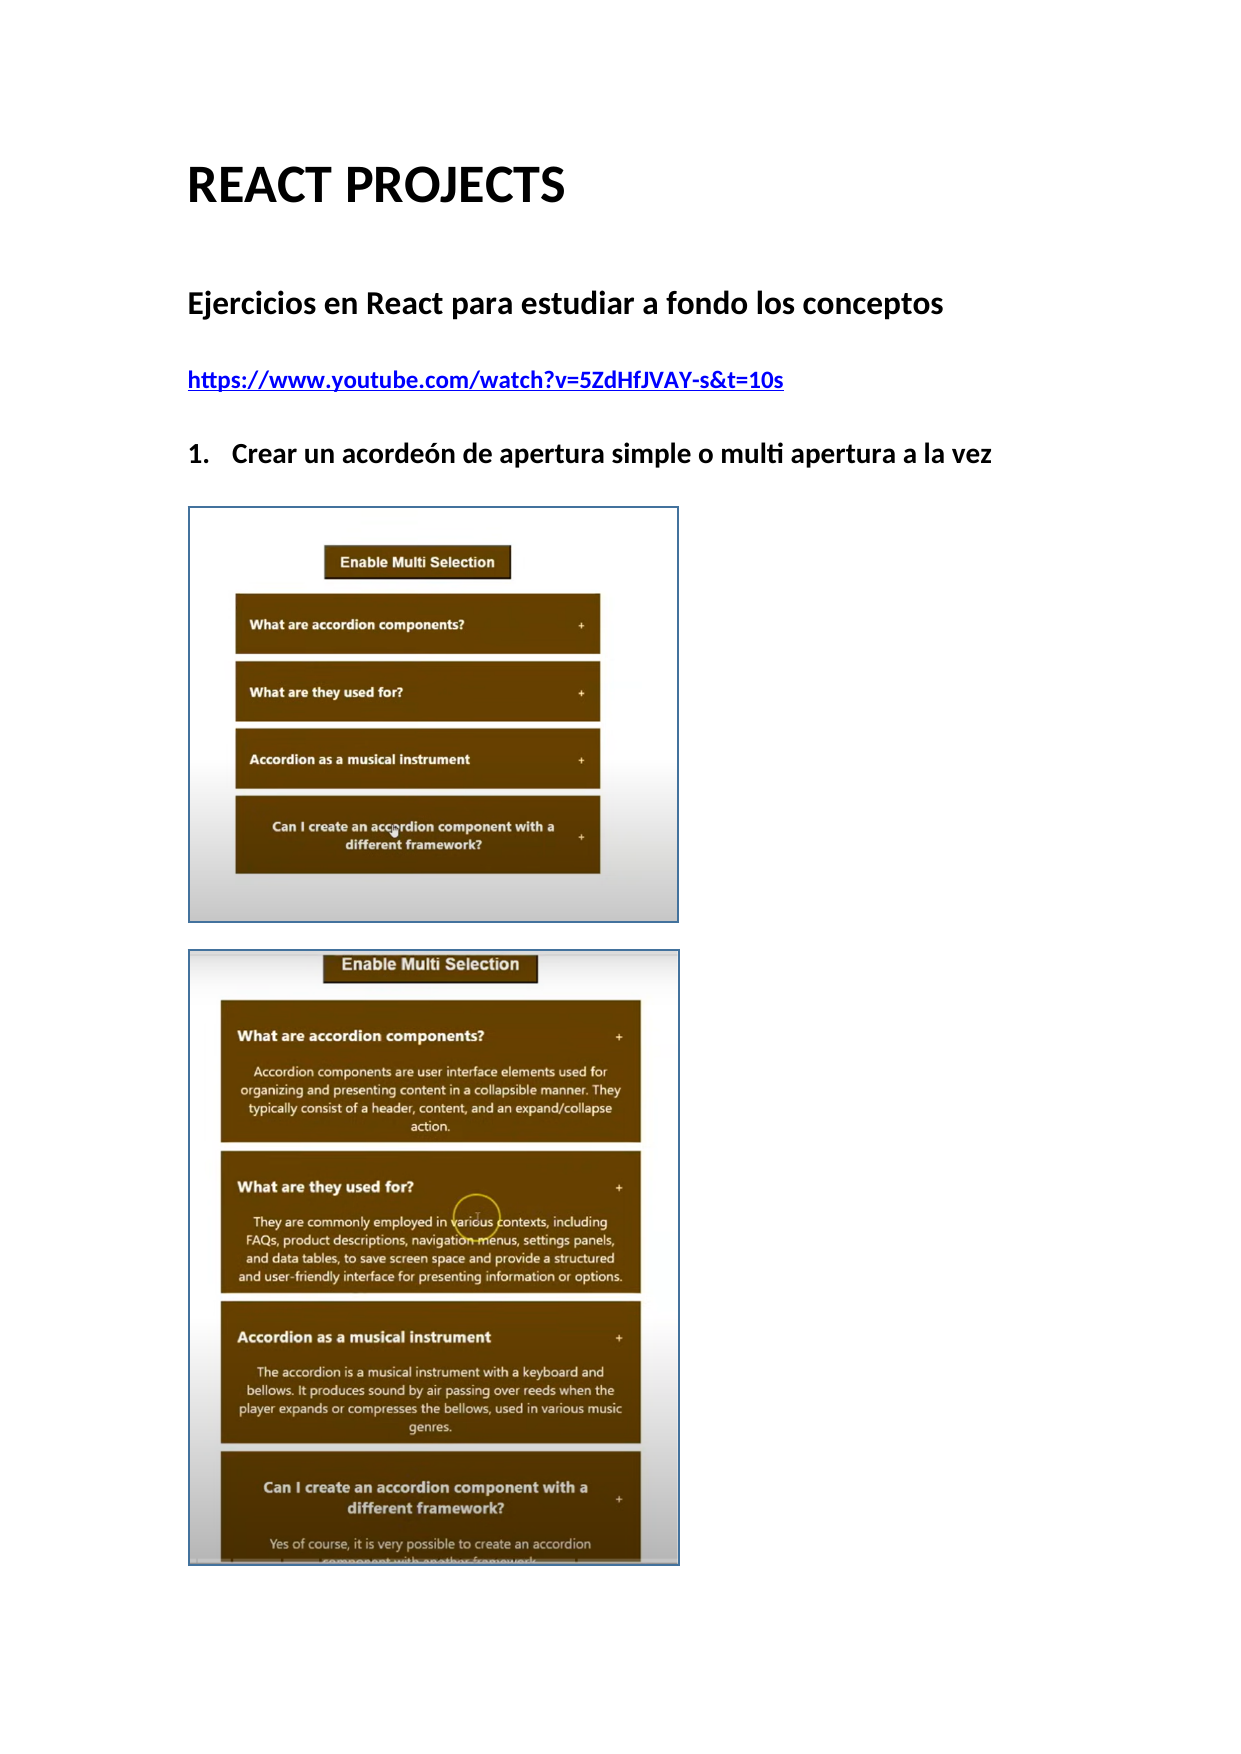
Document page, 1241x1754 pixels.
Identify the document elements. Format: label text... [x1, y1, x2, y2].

list https://www.youtube.com/watch?v=5ZdHfJVAY-s&t=10s [187, 364, 1053, 394]
picture [190, 508, 677, 921]
text REACT PROJECTS [187, 150, 1053, 216]
list Crear un acordeón de apertura simple o multi apertura a la vez [187, 435, 1053, 471]
text Ejercicios en React para estudiar a fondo los conceptos [187, 282, 1053, 323]
picture [190, 951, 678, 1564]
